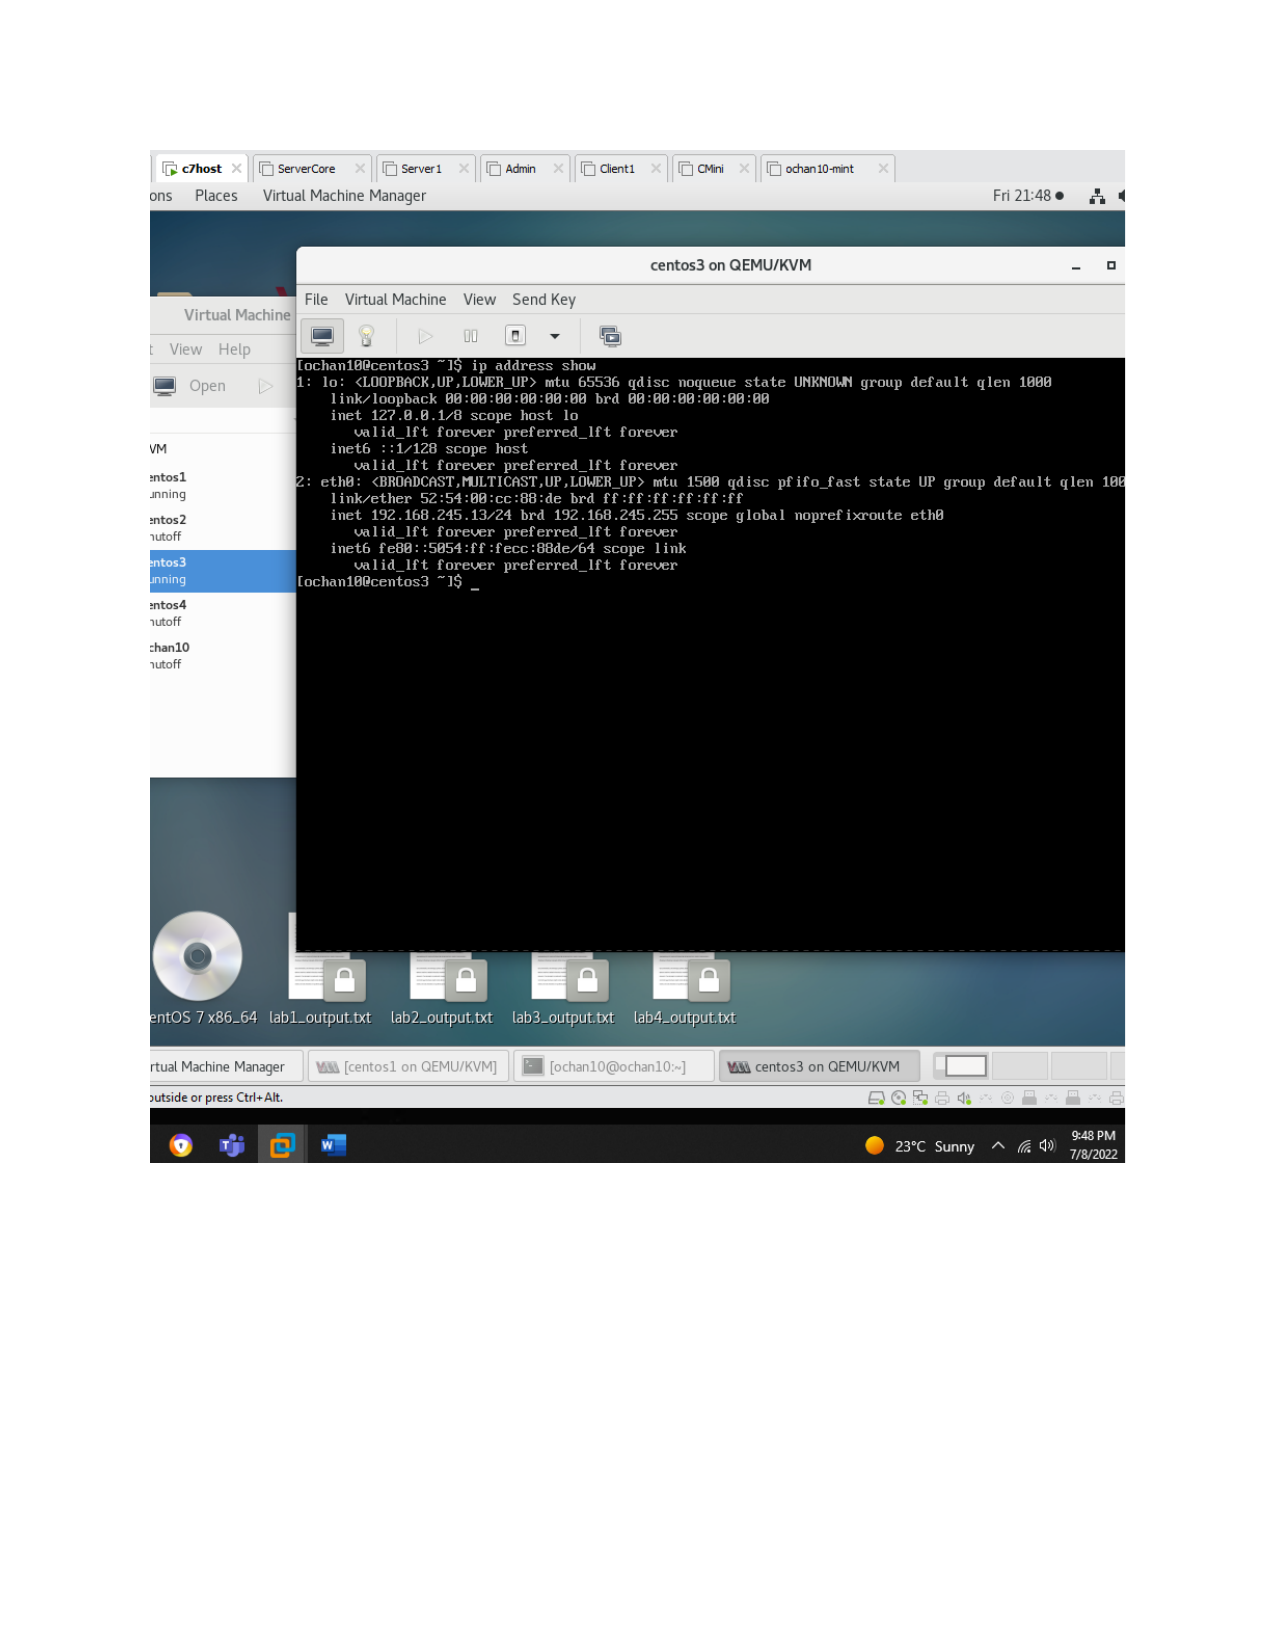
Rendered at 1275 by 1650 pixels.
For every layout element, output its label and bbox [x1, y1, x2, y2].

picture [150, 150, 1125, 1163]
